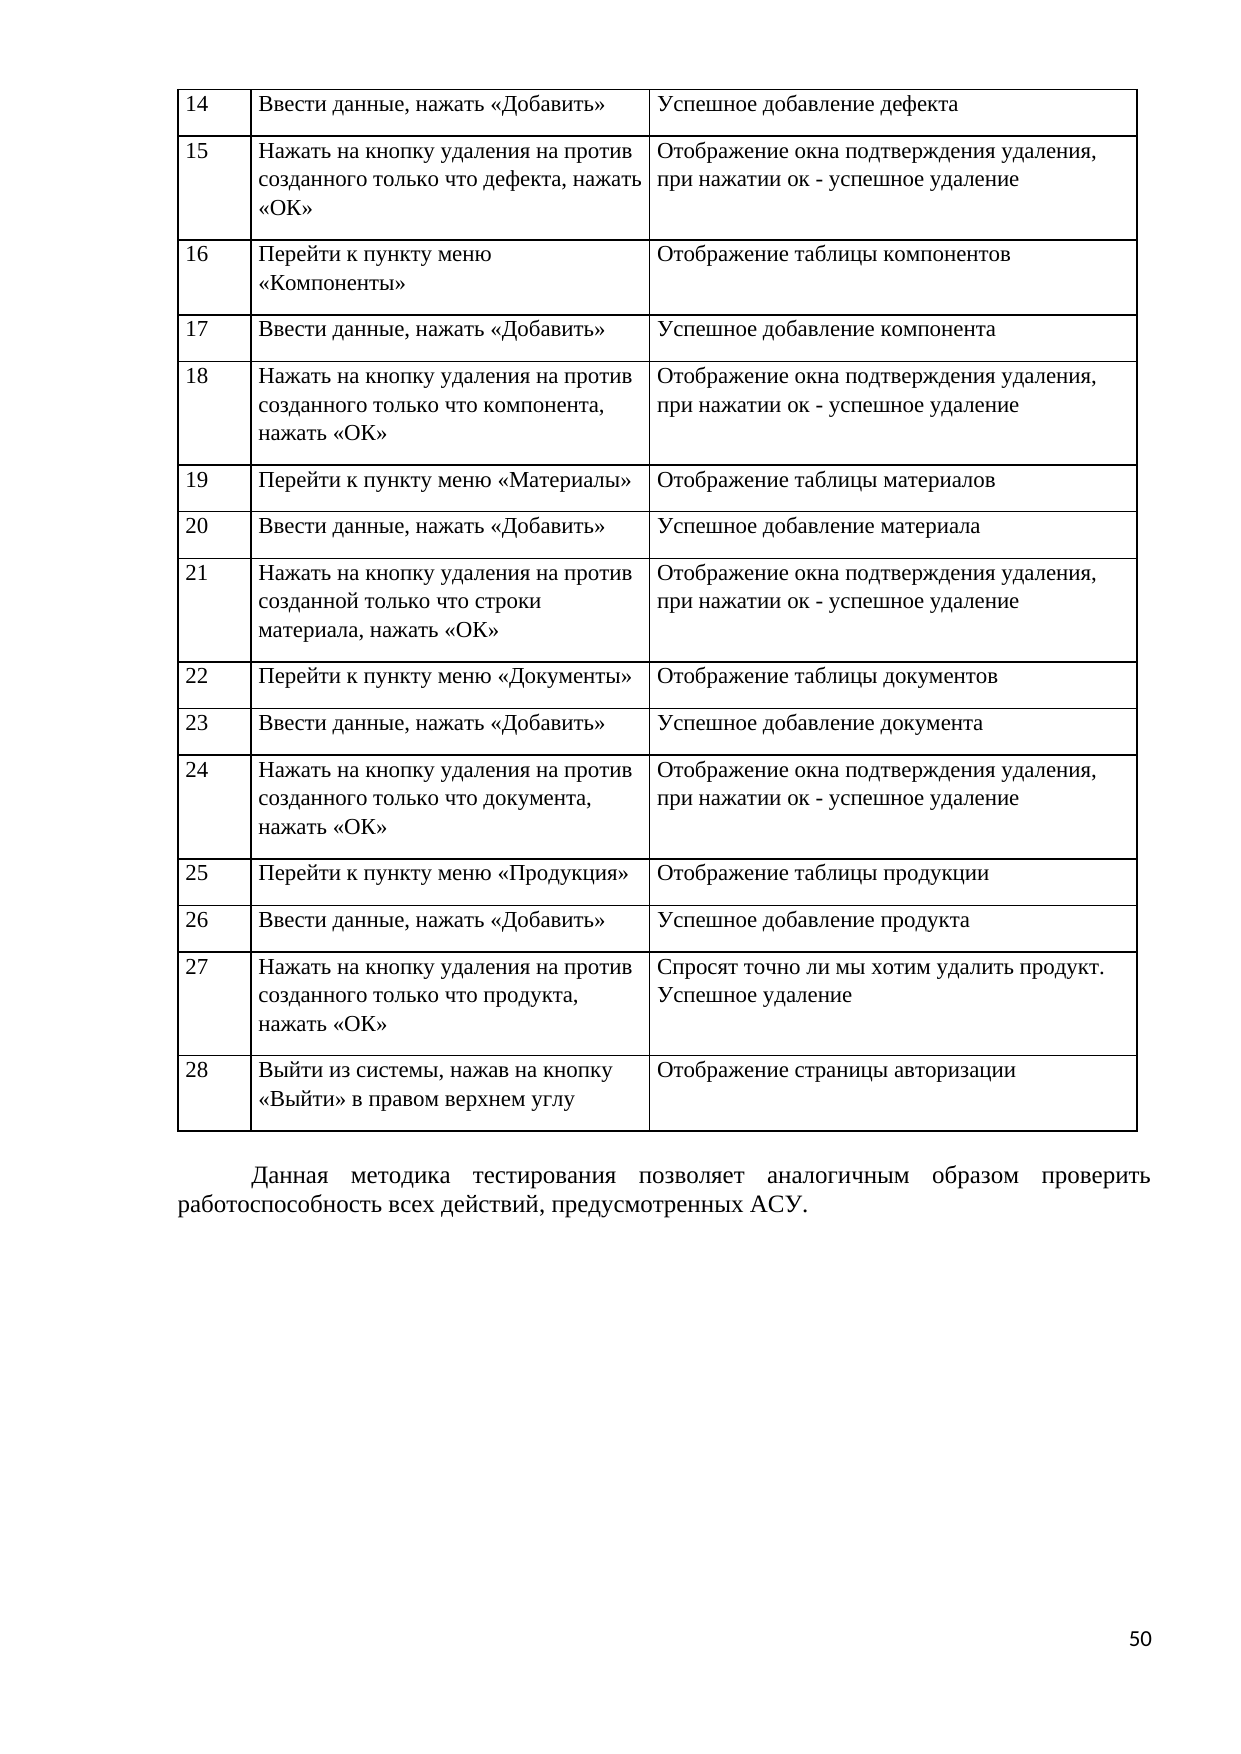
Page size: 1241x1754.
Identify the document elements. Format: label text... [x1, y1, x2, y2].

table_cell 18 [179, 362, 250, 464]
table_cell 14 [179, 90, 250, 135]
table_cell Ввести данные, нажать «Добавить» [252, 90, 649, 135]
table_cell 21 [179, 559, 250, 661]
table_cell Успешное добавление документа [650, 709, 1136, 754]
table_cell 24 [179, 756, 250, 858]
table_cell Выйти из системы, нажав на кнопку «Выйти» в правом верхнем углу [252, 1056, 649, 1130]
table_cell Нажать на кнопку удаления на против созданного только что продукта, нажать «ОК» [252, 953, 649, 1055]
table_cell Спросят точно ли мы хотим удалить продукт. Успешное удаление [650, 953, 1136, 1055]
table_cell Перейти к пункту меню «Компоненты» [252, 241, 649, 314]
table_cell Отображение окна подтверждения удаления, при нажатии ок - успешное удаление [650, 756, 1136, 858]
table_cell Нажать на кнопку удаления на против созданного только что дефекта, нажать «ОК» [252, 137, 649, 239]
table_cell 27 [179, 953, 250, 1055]
table_cell 25 [179, 860, 250, 904]
table_cell Успешное добавление продукта [650, 906, 1136, 951]
table_cell Отображение окна подтверждения удаления, при нажатии ок - успешное удаление [650, 362, 1136, 464]
table_cell Отображение страницы авторизации [650, 1056, 1136, 1130]
table_cell Успешное добавление материала [650, 512, 1136, 557]
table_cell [650, 137, 1136, 239]
table_cell Перейти к пункту меню «Продукция» [252, 860, 649, 904]
text Данная методика тестирования позволяет аналогичным образом проверить работоспособность всех действий, предусмотренных АСУ. [177, 1160, 1152, 1218]
table_cell Отображение таблицы материалов [650, 466, 1136, 511]
table_cell Успешное добавление дефекта [650, 90, 1136, 135]
table_cell 23 [179, 709, 250, 754]
table_cell Ввести данные, нажать «Добавить» [252, 906, 649, 951]
table_cell 20 [179, 512, 250, 557]
table_cell Ввести данные, нажать «Добавить» [252, 709, 649, 754]
table_cell Ввести данные, нажать «Добавить» [252, 316, 649, 361]
table_cell Нажать на кнопку удаления на против созданной только что строки материала, нажать «ОК» [252, 559, 649, 661]
table_cell 16 [179, 241, 250, 314]
table_cell 26 [179, 906, 250, 951]
table_cell Отображение таблицы продукции [650, 860, 1136, 904]
table_cell 22 [179, 663, 250, 708]
table_cell Успешное добавление компонента [650, 316, 1136, 361]
table_cell 19 [179, 466, 250, 511]
table_cell Отображение таблицы компонентов [650, 241, 1136, 314]
table_cell 15 [179, 137, 250, 239]
table_cell Ввести данные, нажать «Добавить» [252, 512, 649, 557]
table_cell 17 [179, 316, 250, 361]
table_cell 28 [179, 1056, 250, 1130]
table_cell Перейти к пункту меню «Материалы» [252, 466, 649, 511]
table_cell Отображение окна подтверждения удаления, при нажатии ок - успешное удаление [650, 559, 1136, 661]
table_cell Нажать на кнопку удаления на против созданного только что компонента, нажать «ОК» [252, 362, 649, 464]
table_cell Перейти к пункту меню «Документы» [252, 663, 649, 708]
table_cell Нажать на кнопку удаления на против созданного только что документа, нажать «ОК» [252, 756, 649, 858]
table_cell Отображение таблицы документов [650, 663, 1136, 708]
